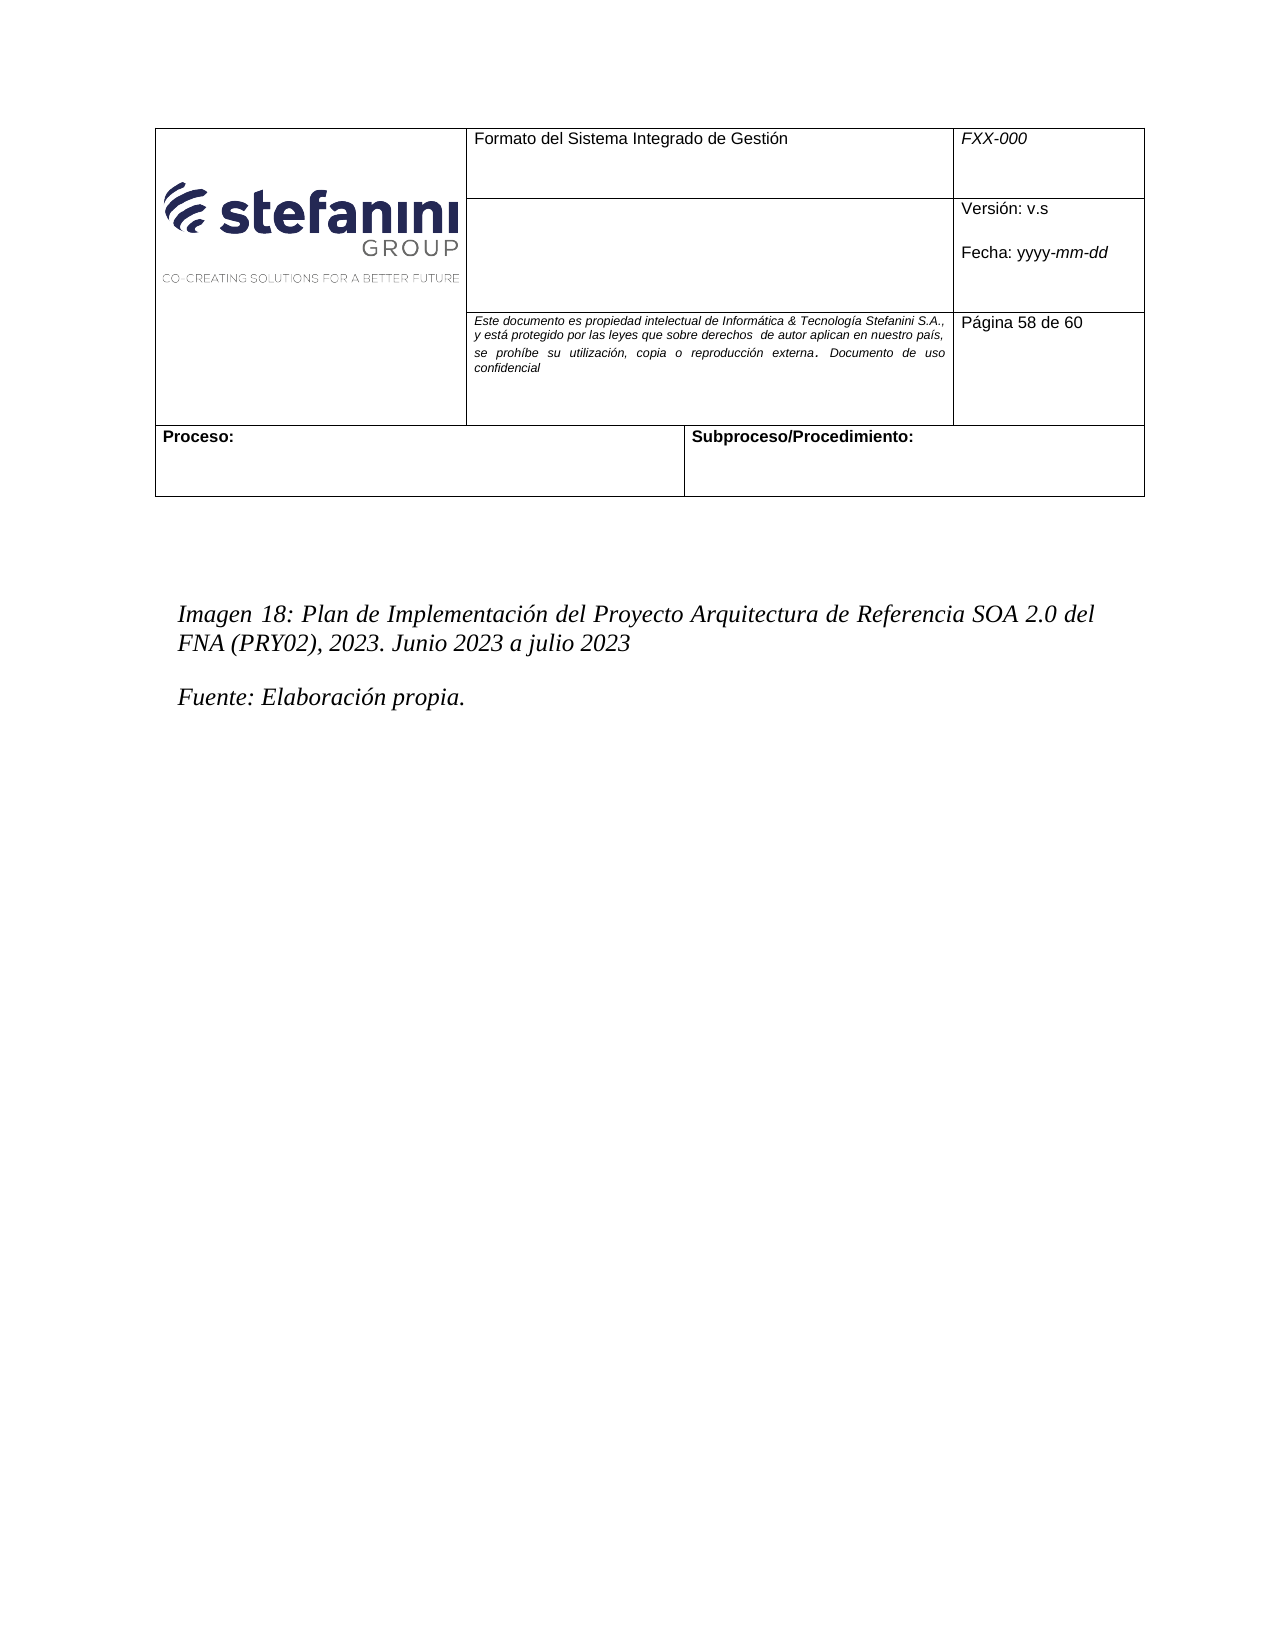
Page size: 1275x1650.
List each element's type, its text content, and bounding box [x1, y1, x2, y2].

picture [162, 182, 460, 286]
text Fuente: Elaboración propia. [177, 682, 1098, 711]
text Imagen 18: Plan de Implementación del Proyecto Arquitectura de Referencia SOA 2.0 del FNA (PRY02), 2023. Junio 2023 a julio 2023 [177, 599, 1098, 657]
